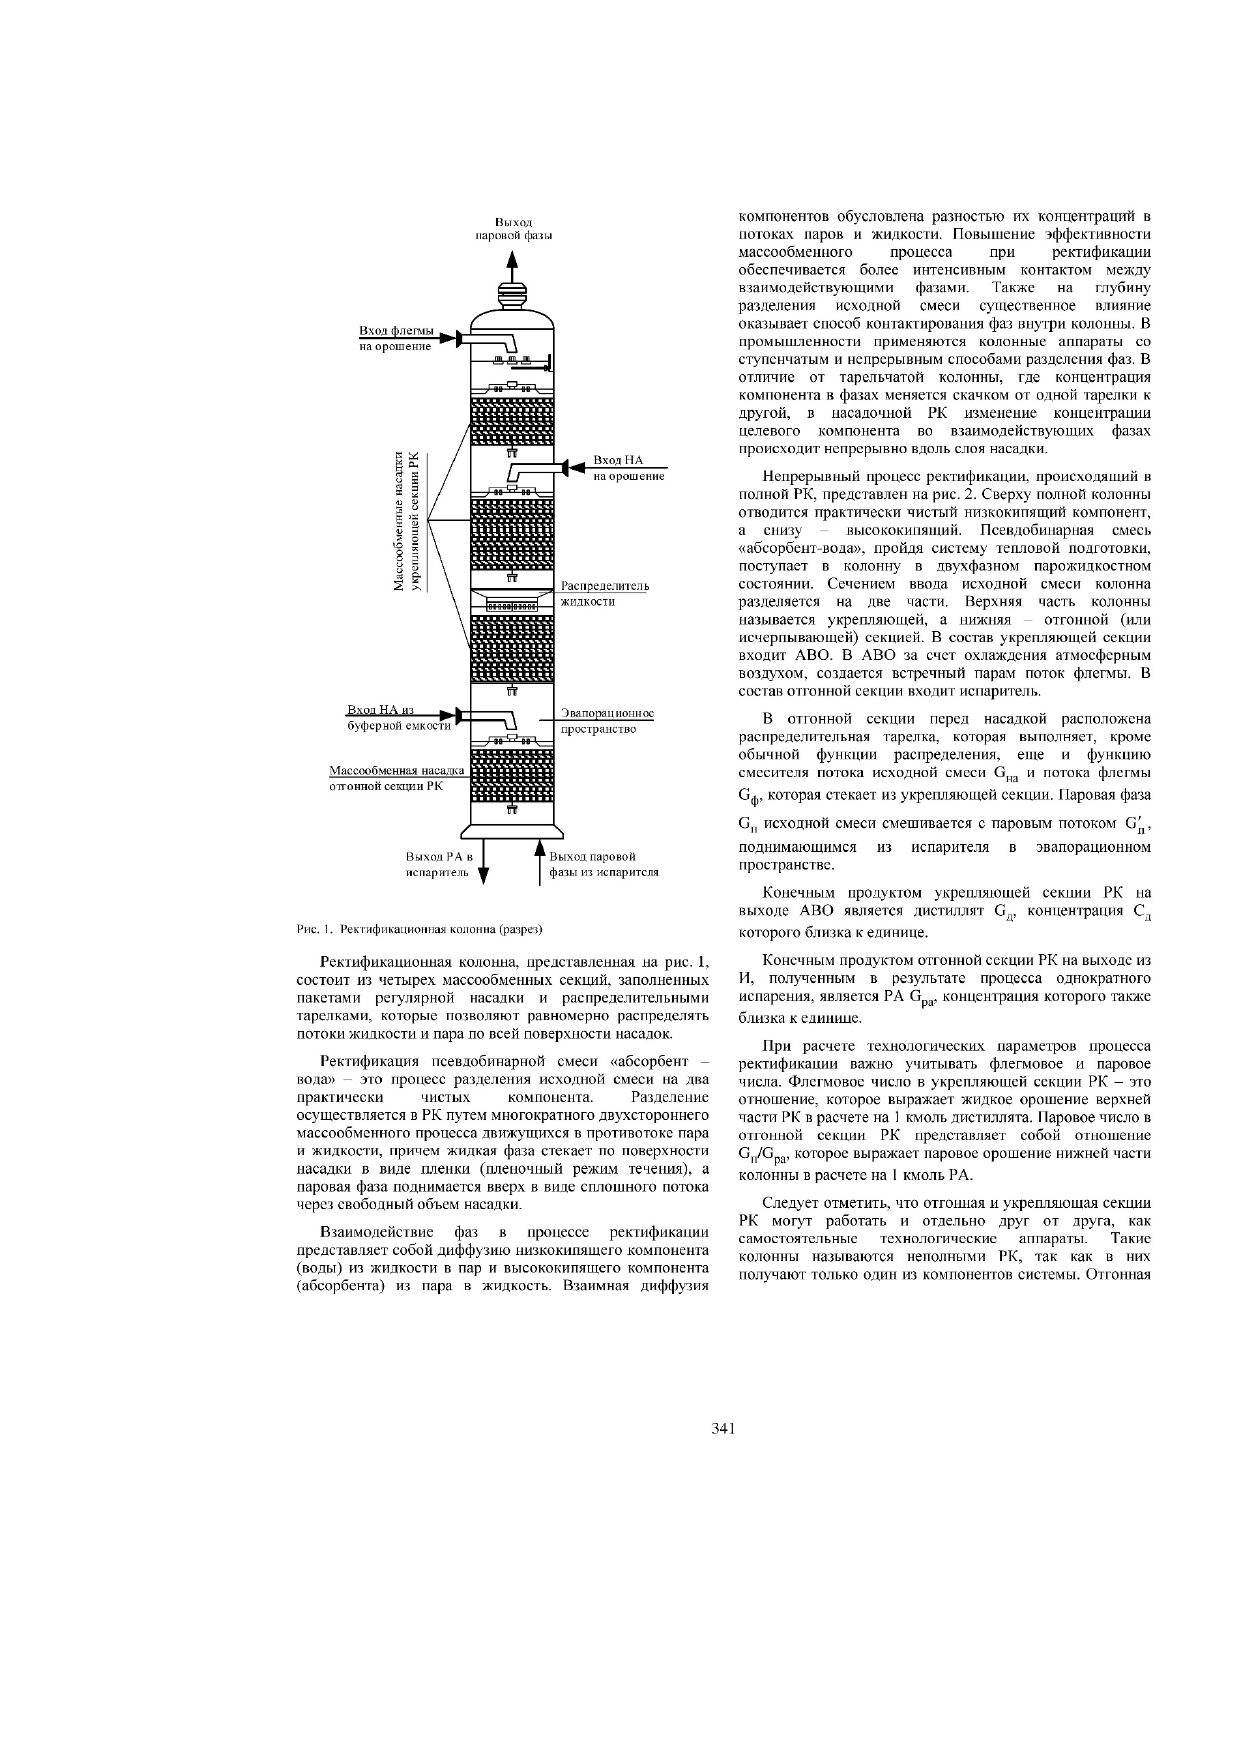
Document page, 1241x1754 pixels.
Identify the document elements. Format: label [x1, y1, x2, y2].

picture [236, 118, 1211, 1496]
